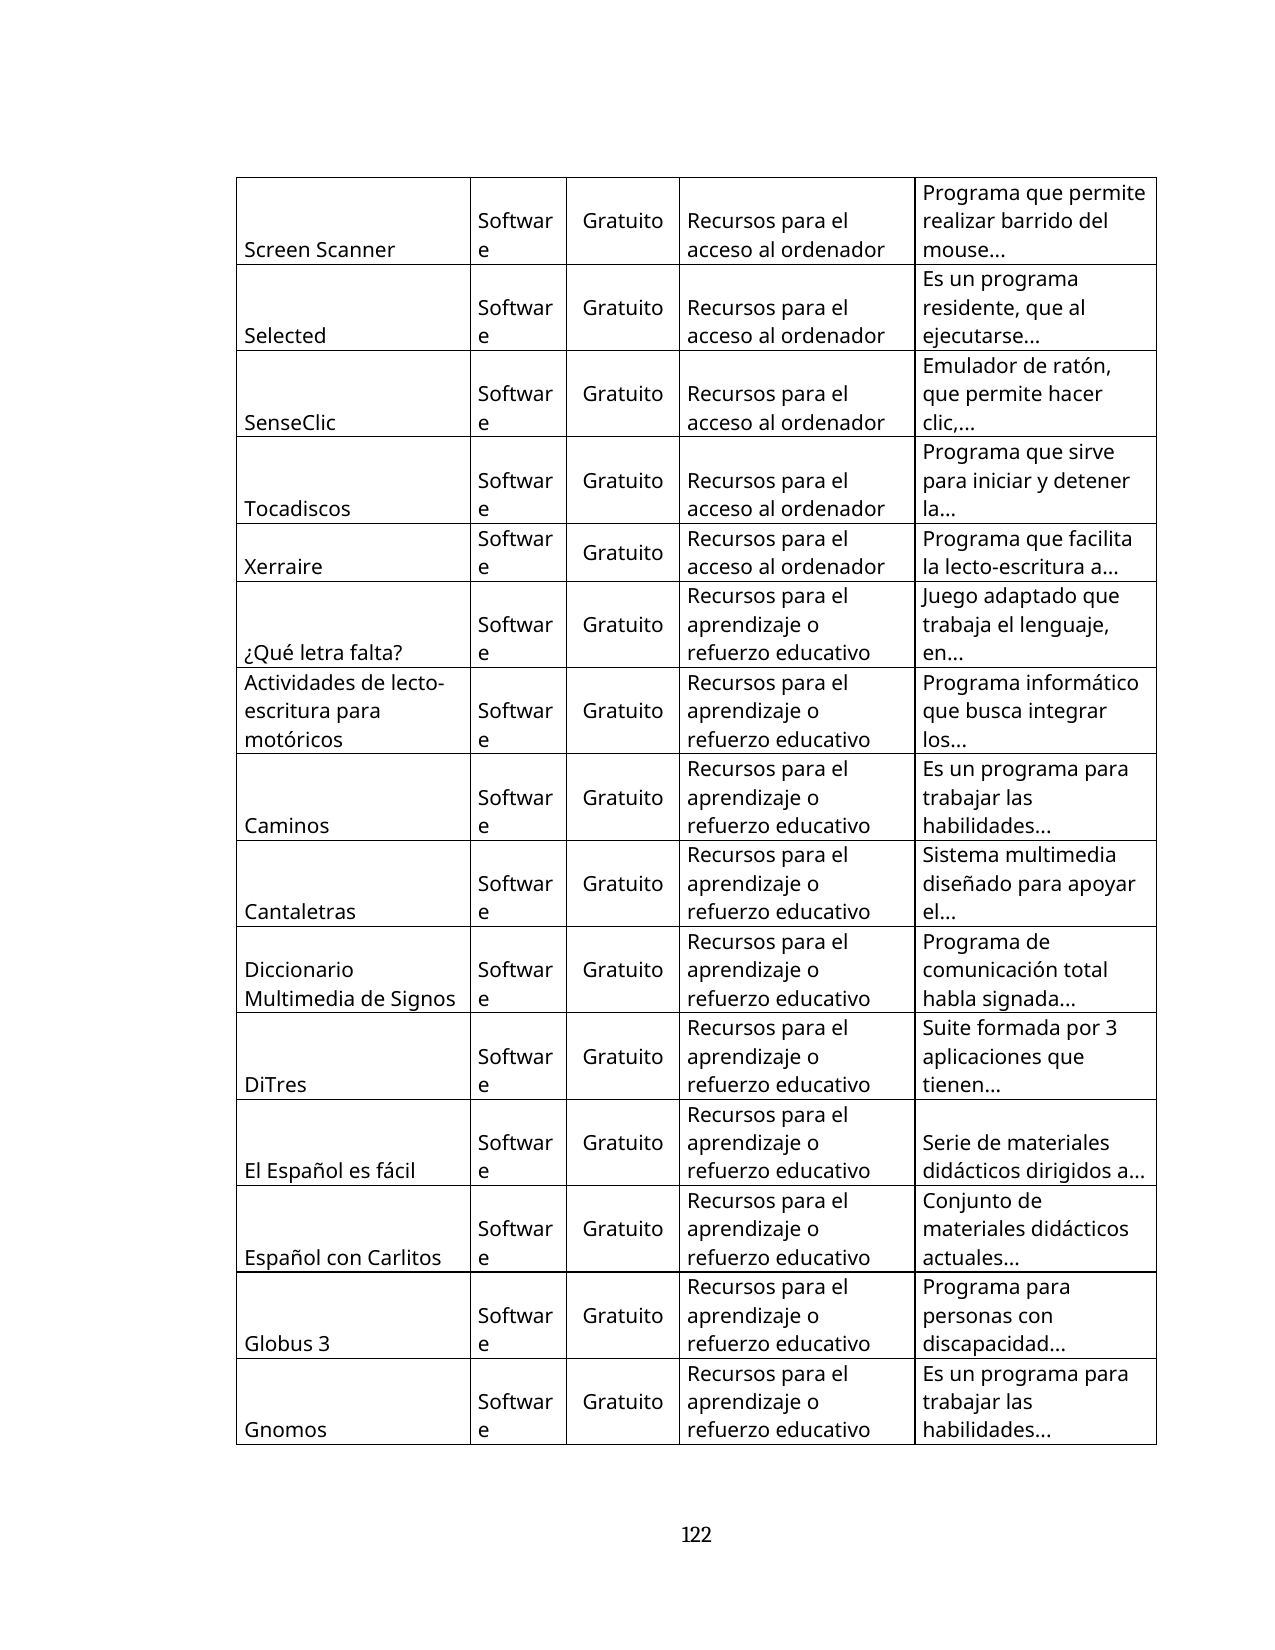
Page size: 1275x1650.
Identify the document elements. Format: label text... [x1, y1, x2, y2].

table_cell Software [471, 524, 566, 581]
table_cell Gratuito [567, 524, 679, 581]
table_cell Español con Carlitos [237, 1186, 470, 1271]
table_cell Recursos para el aprendizaje o refuerzo educativo [680, 668, 914, 753]
table_cell El Español es fácil [237, 1100, 470, 1185]
table_cell DiTres [237, 1013, 470, 1099]
table_cell Software [471, 841, 566, 926]
table_cell Gnomos [237, 1359, 470, 1444]
table_cell SenseClic [237, 351, 470, 436]
table_cell Programa informático que busca integrar los... [916, 668, 1156, 753]
table_cell Gratuito [567, 437, 679, 523]
table_cell Screen Scanner [237, 178, 470, 263]
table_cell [680, 1359, 914, 1444]
table_cell Software [471, 178, 566, 263]
table_cell Tocadiscos [237, 437, 470, 523]
table_cell Recursos para el aprendizaje o refuerzo educativo [680, 841, 914, 926]
table_cell Programa para personas con discapacidad... [916, 1273, 1156, 1358]
table_cell Es un programa residente, que al ejecutarse... [916, 265, 1156, 350]
table_cell Programa que permite realizar barrido del mouse... [916, 178, 1156, 263]
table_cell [680, 1273, 914, 1358]
table_cell Es un programa para trabajar las habilidades... [916, 754, 1156, 839]
table_cell Conjunto de materiales didácticos actuales... [916, 1186, 1156, 1271]
table_cell Recursos para el acceso al ordenador [680, 351, 914, 436]
table_cell Software [471, 668, 566, 753]
table_cell Sistema multimedia diseñado para apoyar el... [916, 841, 1156, 926]
table_cell Recursos para el aprendizaje o refuerzo educativo [680, 927, 914, 1012]
table_cell Gratuito [567, 265, 679, 350]
table_cell Programa que facilita la lecto-escritura a... [916, 524, 1156, 581]
table_cell Gratuito [567, 841, 679, 926]
table_cell Programa que sirve para iniciar y detener la... [916, 437, 1156, 523]
table_cell Actividades de lecto-escritura para motóricos [237, 668, 470, 753]
table_cell Emulador de ratón, que permite hacer clic,... [916, 351, 1156, 436]
table_cell Cantaletras [237, 841, 470, 926]
table_cell Globus 3 [237, 1273, 470, 1358]
table_cell Software [471, 927, 566, 1012]
table_cell Es un programa para trabajar las habilidades... [916, 1359, 1156, 1444]
table_cell Caminos [237, 754, 470, 839]
table_cell Software [471, 437, 566, 523]
table_cell Software [471, 1273, 566, 1358]
table_cell Recursos para el aprendizaje o refuerzo educativo [680, 754, 914, 839]
table_cell Recursos para el acceso al ordenador [680, 524, 914, 581]
table_cell Software [471, 754, 566, 839]
table_cell Gratuito [567, 927, 679, 1012]
table_cell Software [471, 1100, 566, 1185]
table_cell Gratuito [567, 1100, 679, 1185]
table_cell Diccionario Multimedia de Signos [237, 927, 470, 1012]
table_cell Recursos para el aprendizaje o refuerzo educativo [680, 1186, 914, 1271]
table_cell Gratuito [567, 1186, 679, 1271]
table_cell Juego adaptado que trabaja el lenguaje, en... [916, 582, 1156, 667]
table_cell Software [471, 582, 566, 667]
table_cell Software [471, 1186, 566, 1271]
table_cell Programa de comunicación total habla signada... [916, 927, 1156, 1012]
table_cell Software [471, 1359, 566, 1444]
table_cell Software [471, 351, 566, 436]
table_cell Gratuito [567, 1273, 679, 1358]
table_cell ¿Qué letra falta? [237, 582, 470, 667]
table_cell Gratuito [567, 1359, 679, 1444]
table_cell Software [471, 265, 566, 350]
table_cell Gratuito [567, 668, 679, 753]
table_cell Suite formada por 3 aplicaciones que tienen... [916, 1013, 1156, 1099]
table_cell Selected [237, 265, 470, 350]
table_cell Xerraire [237, 524, 470, 581]
table_cell Recursos para el acceso al ordenador [680, 265, 914, 350]
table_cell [680, 178, 914, 263]
table_cell Recursos para el aprendizaje o refuerzo educativo [680, 582, 914, 667]
table_cell Serie de materiales didácticos dirigidos a... [916, 1100, 1156, 1185]
table_cell Gratuito [567, 1013, 679, 1099]
table_cell Gratuito [567, 178, 679, 263]
table_cell Recursos para el aprendizaje o refuerzo educativo [680, 1100, 914, 1185]
table_cell Software [471, 1013, 566, 1099]
table_cell Gratuito [567, 582, 679, 667]
table_cell Gratuito [567, 754, 679, 839]
table_cell Recursos para el acceso al ordenador [680, 437, 914, 523]
table_cell Gratuito [567, 351, 679, 436]
table_cell Recursos para el aprendizaje o refuerzo educativo [680, 1013, 914, 1099]
